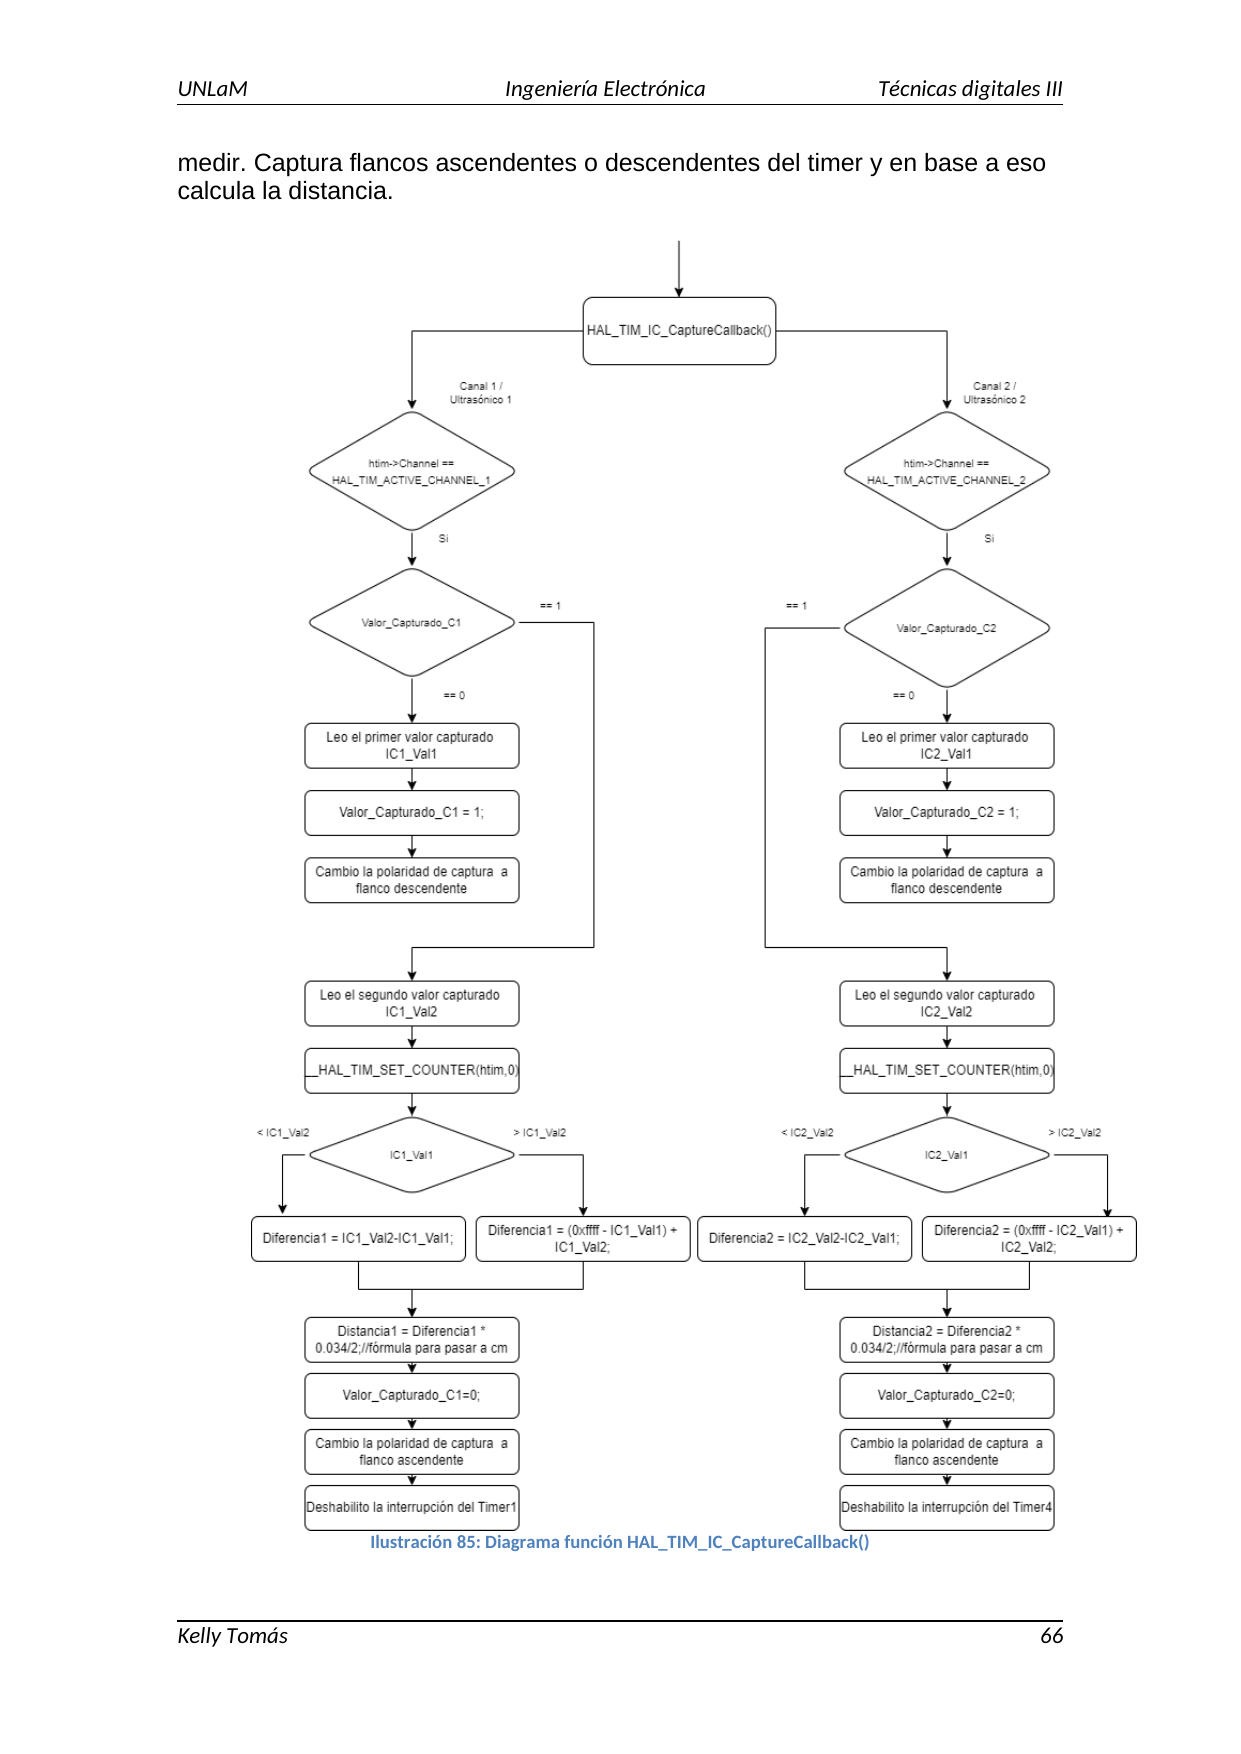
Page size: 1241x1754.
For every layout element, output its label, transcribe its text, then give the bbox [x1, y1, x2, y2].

picture [251, 233, 1137, 1531]
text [177, 148, 1063, 205]
